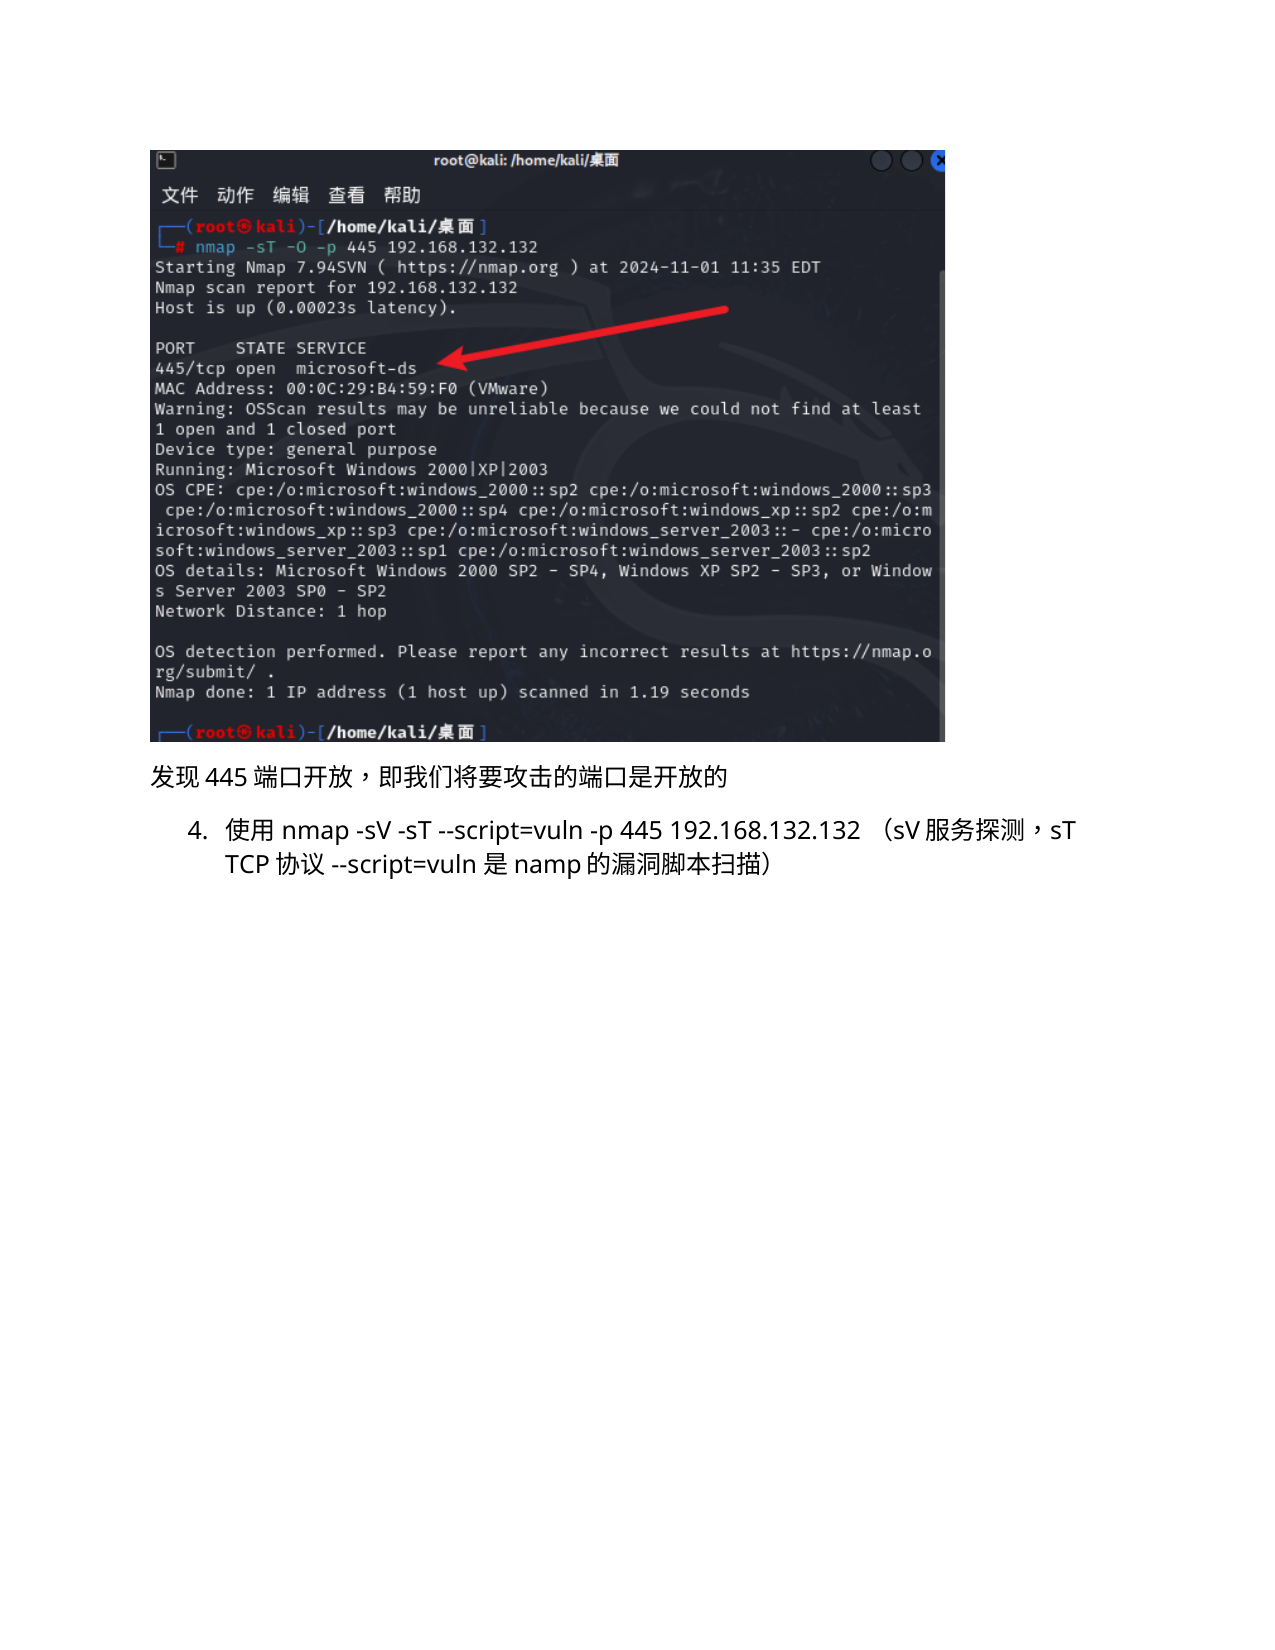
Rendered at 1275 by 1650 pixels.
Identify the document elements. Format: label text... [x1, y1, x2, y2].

list 使用 nmap -sV -sT --script=vuln -p 445 192.168.132.132 （sV服务探测，sT TCP协议 --script=vuln 是namp的漏洞脚本扫描） [187, 813, 1125, 881]
text 发现445端口开放，即我们将要攻击的端口是开放的 [150, 760, 1125, 794]
picture [150, 150, 946, 742]
